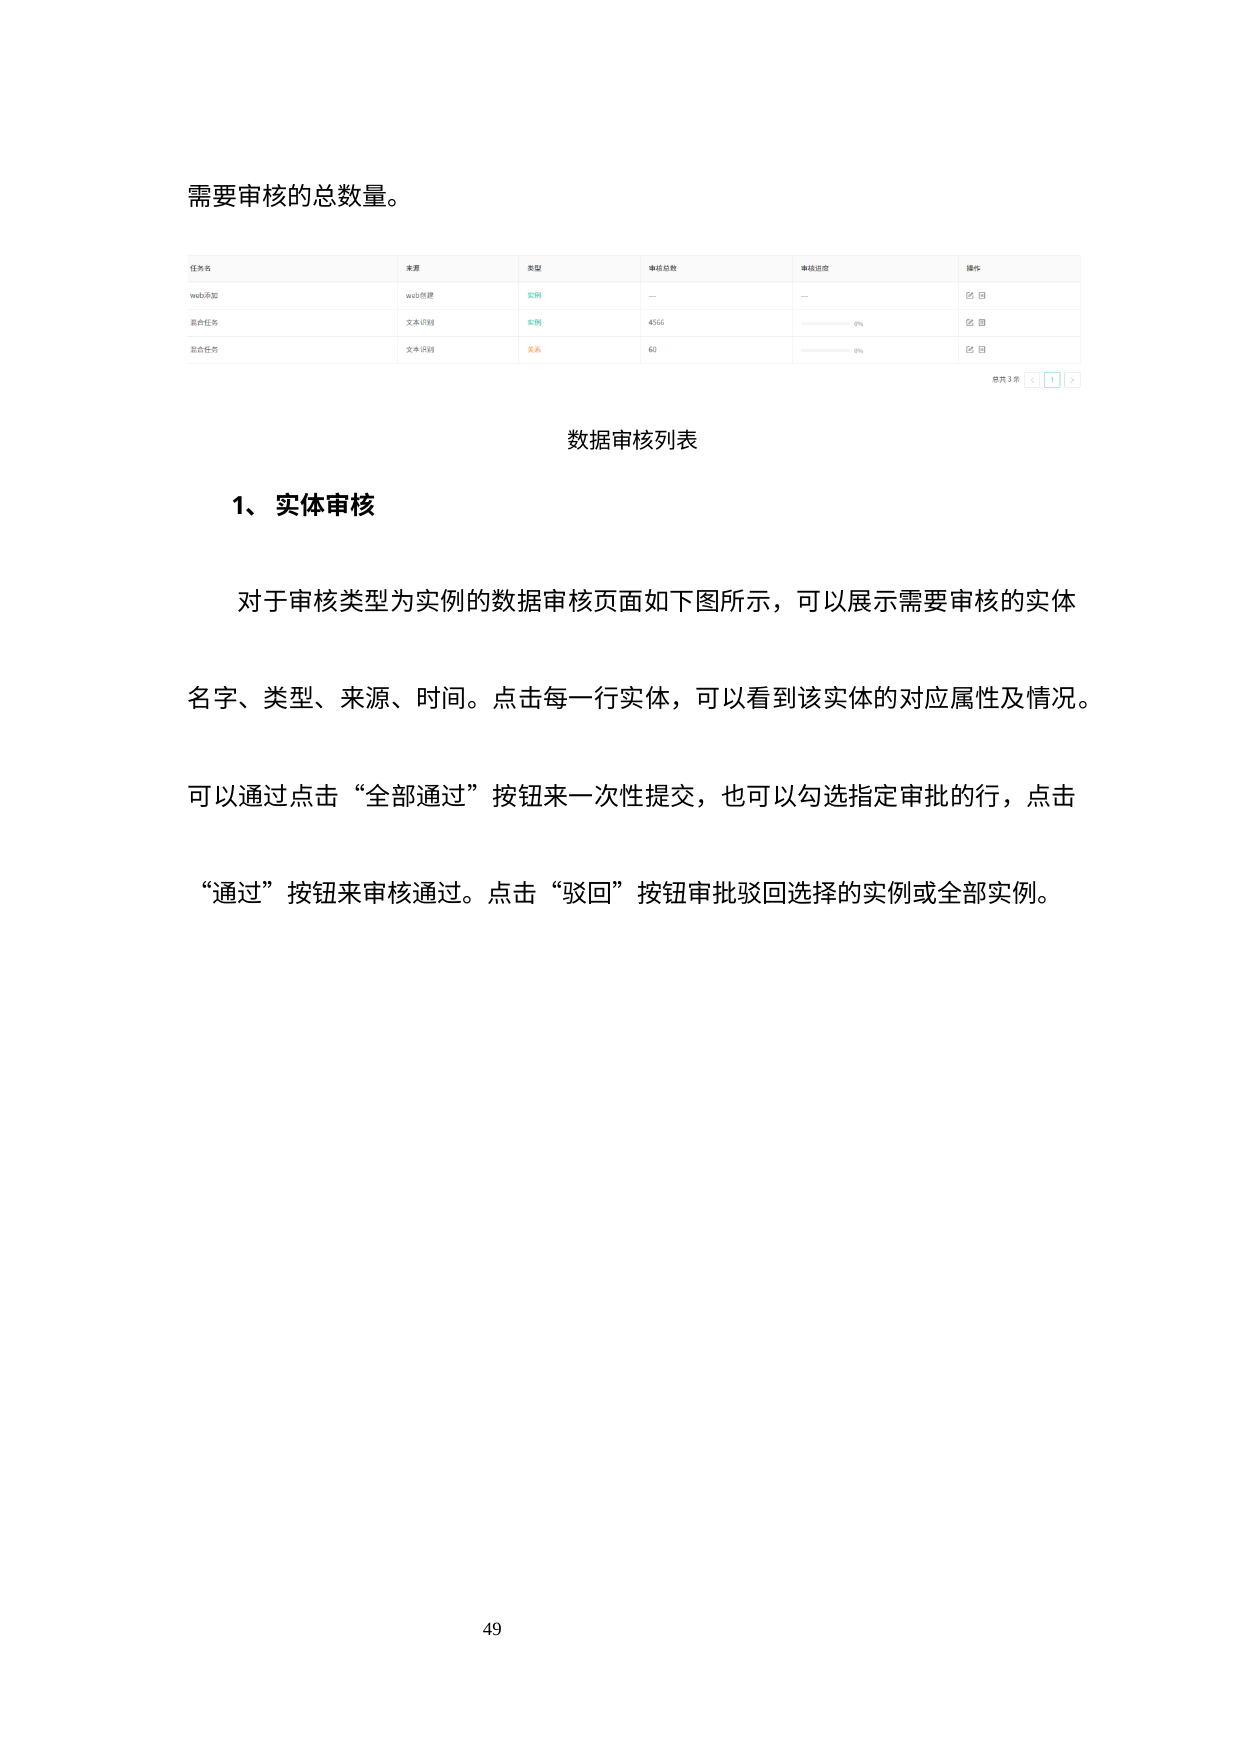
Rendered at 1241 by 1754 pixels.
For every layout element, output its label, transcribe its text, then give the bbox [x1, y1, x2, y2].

text 数据审核列表 [187, 423, 1078, 455]
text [187, 162, 1078, 227]
text 对于审核类型为实例的数据审核页面如下图所示，可以展示需要审核的实体名字、类型、来源、时间。点击每一行实体，可以看到该实体的对应属性及情况。可以通过点击“全部通过”按钮来一次性提交，也可以勾选指定审批的行，点击“通过”按钮来审核通过。点击“驳回”按钮审批驳回选择的实例或全部实例。 [187, 567, 1078, 924]
list 实体审核 [231, 471, 1078, 536]
picture [187, 245, 1087, 396]
